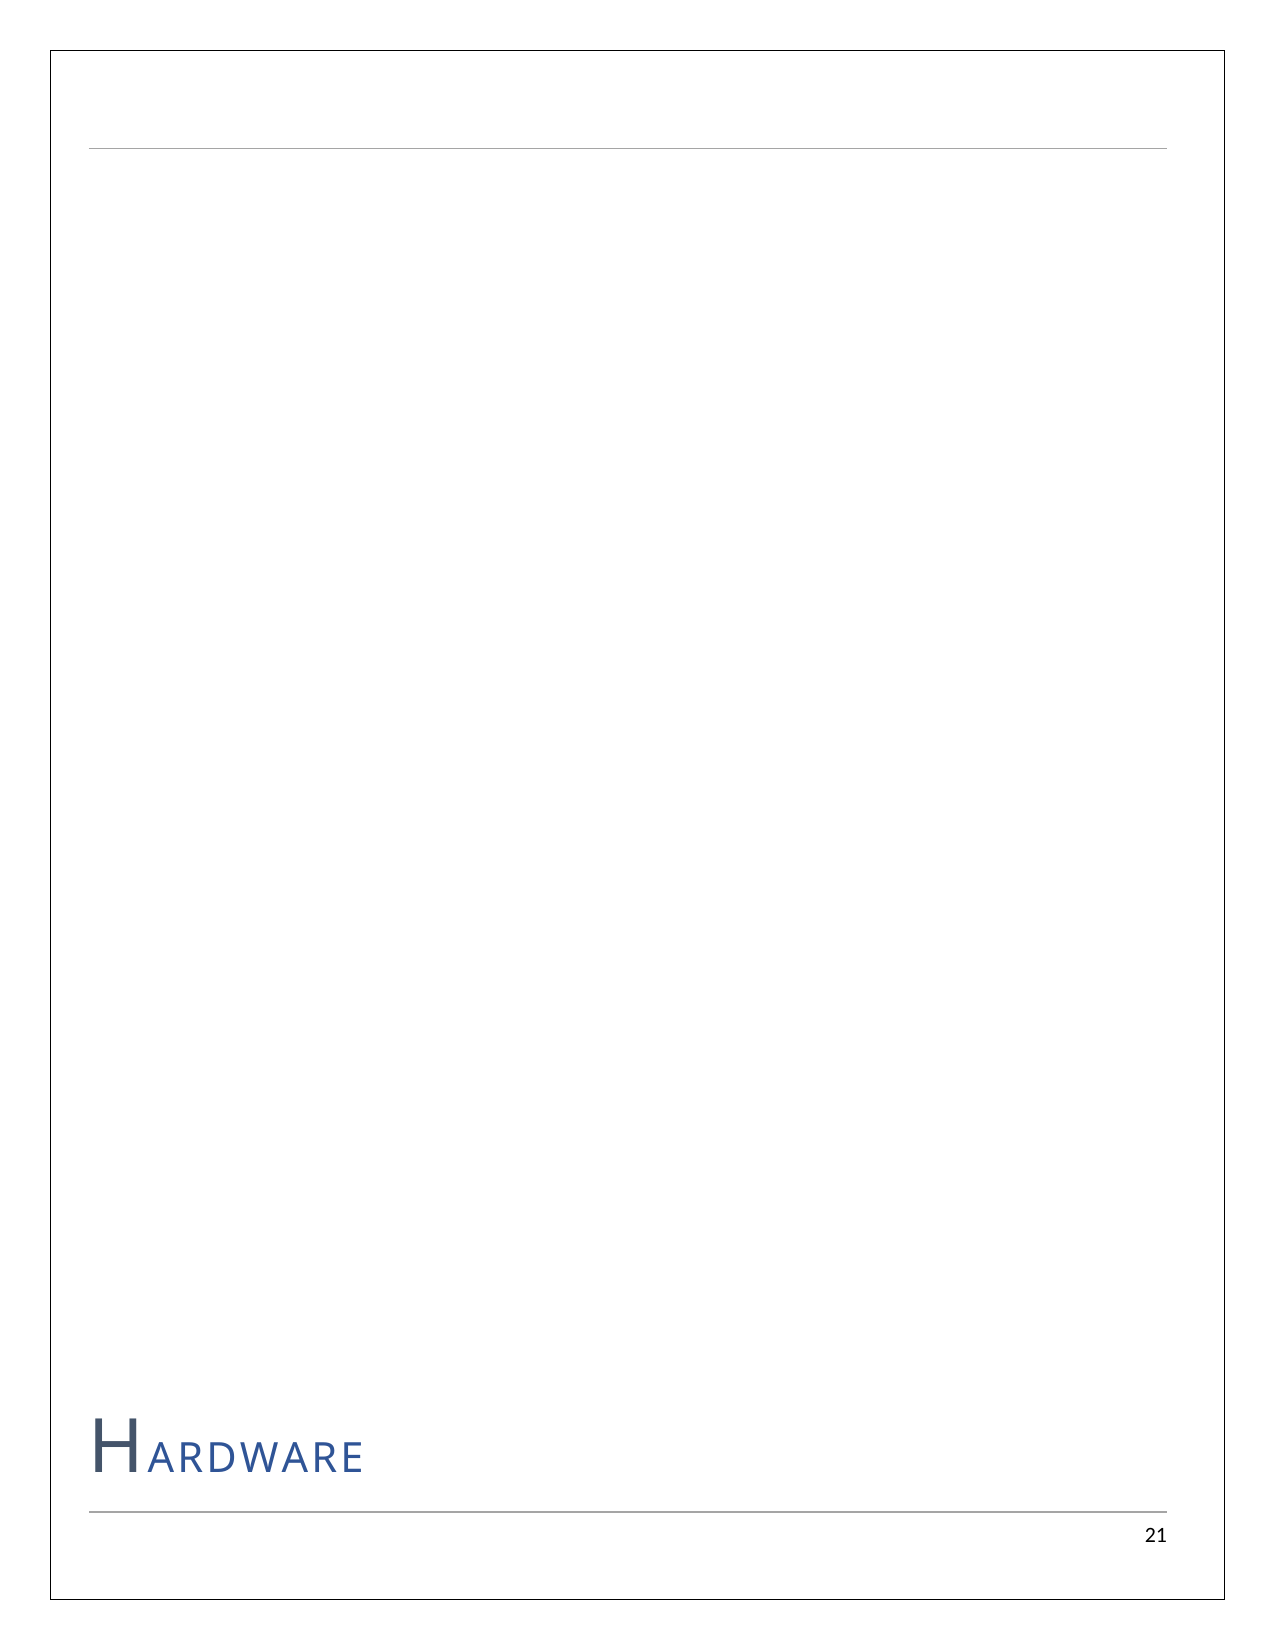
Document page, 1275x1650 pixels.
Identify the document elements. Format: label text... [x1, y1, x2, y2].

title HardWare [89, 1374, 1167, 1511]
